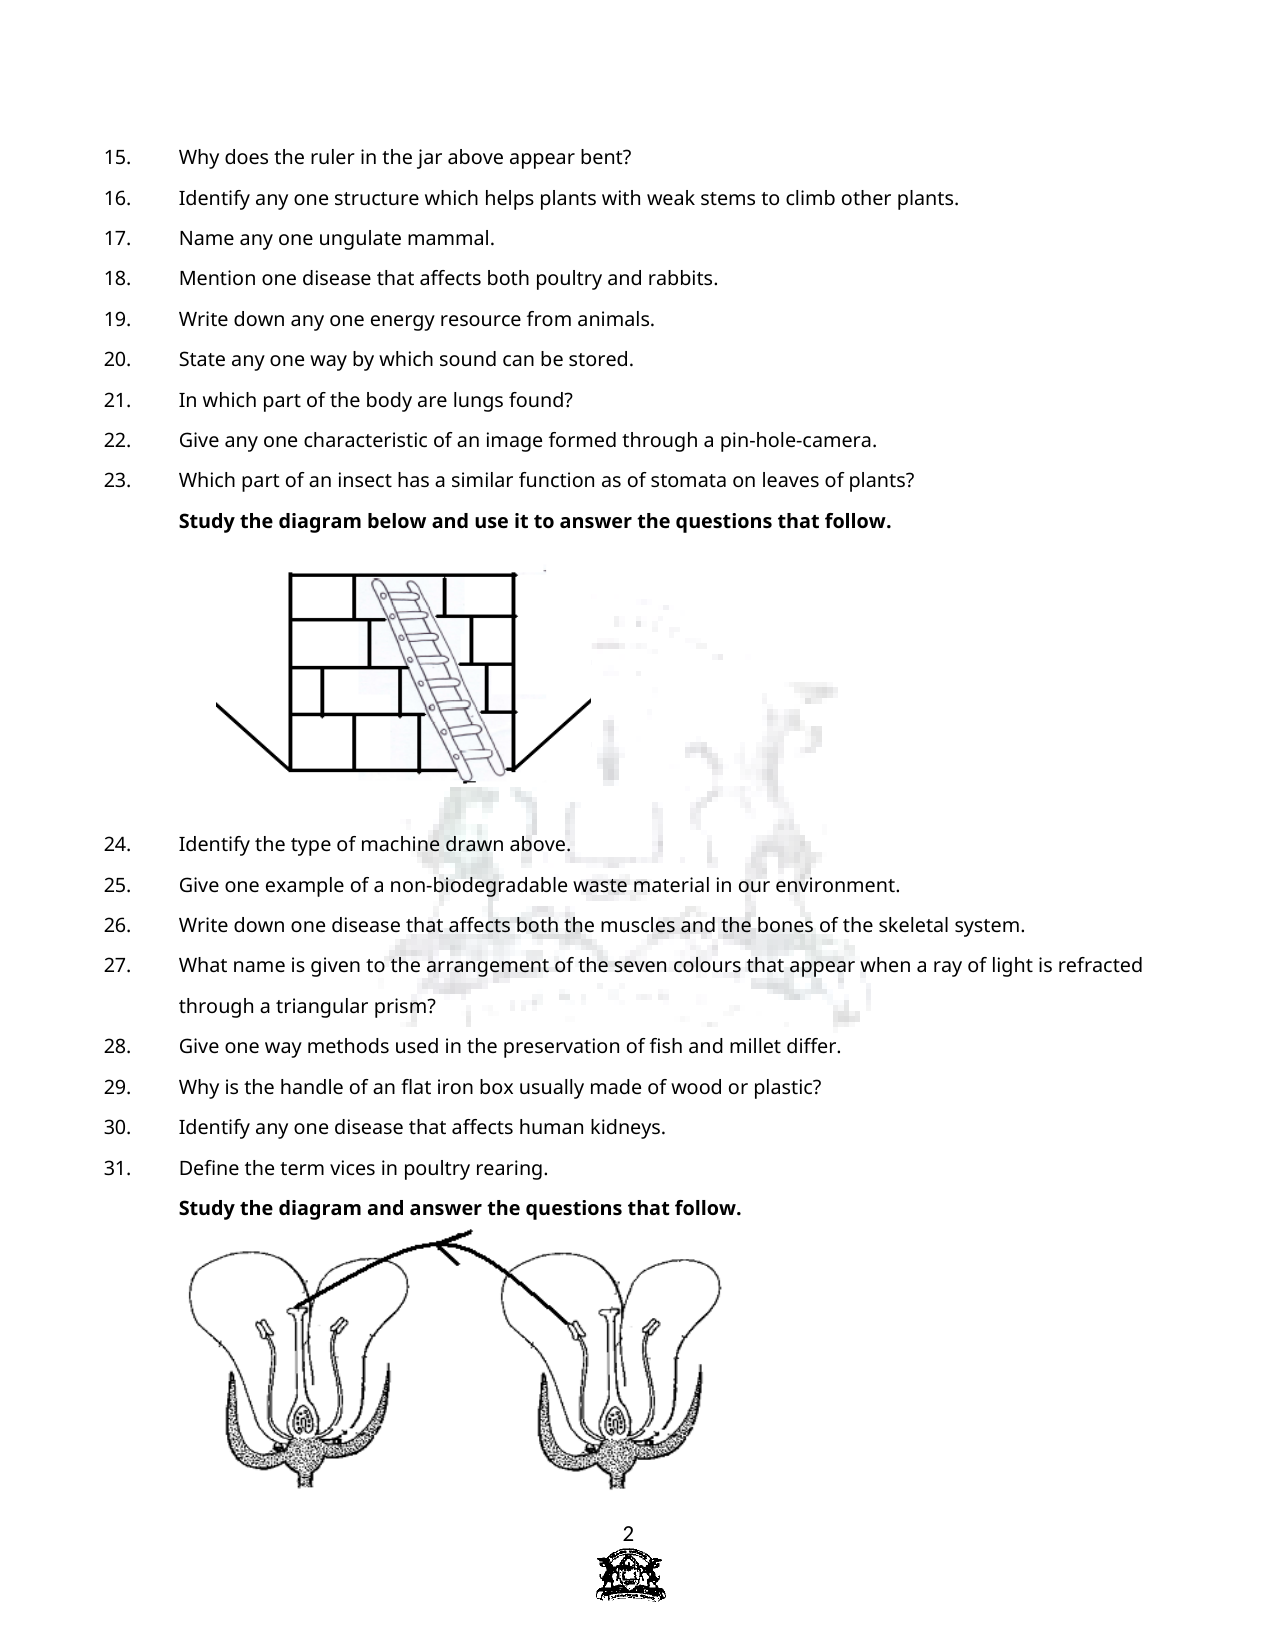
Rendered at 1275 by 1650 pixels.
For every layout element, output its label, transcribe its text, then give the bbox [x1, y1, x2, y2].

text 30. Identify any one disease that affects human kidneys. [103, 1113, 1153, 1140]
text 25. Give one example of a non-biodegradable waste material in our environment. [103, 871, 1153, 898]
text 16. Identify any one structure which helps plants with weak stems to climb other plants. [103, 184, 1153, 211]
text 18. Mention one disease that affects both poultry and rabbits. [103, 265, 1153, 292]
picture [216, 561, 591, 787]
text 21. In which part of the body are lungs found? [103, 386, 1153, 413]
text 28. Give one way methods used in the preservation of fish and millet differ. [103, 1033, 1153, 1059]
text Study the diagram and answer the questions that follow. [103, 1194, 1153, 1221]
text 31. Define the term vices in poultry rearing. [103, 1154, 1153, 1181]
text 29. Why is the handle of an flat iron box usually made of wood or plastic? [103, 1073, 1153, 1100]
text 20. State any one way by which sound can be stored. [103, 346, 1153, 372]
text 26. Write down one disease that affects both the muscles and the bones of the skeletal system. [103, 911, 1153, 938]
text 23. Which part of an insect has a similar function as of stomata on leaves of plants? [103, 467, 1153, 494]
text 15. Why does the ruler in the jar above appear bent? [103, 143, 1153, 170]
text 24. Identify the type of machine drawn above. [103, 831, 1153, 857]
text 17. Name any one ungulate mammal. [103, 224, 1153, 251]
text 19. Write down any one energy resource from animals. [103, 305, 1153, 332]
text 22. Give any one characteristic of an image formed through a pin-hole-camera. [103, 426, 1153, 453]
picture [178, 1228, 730, 1494]
text Study the diagram below and use it to answer the questions that follow. [103, 507, 1153, 534]
text 27. What name is given to the arrangement of the seven colours that appear when a ray of light is refracted through a triangular prism? [103, 952, 1153, 1019]
